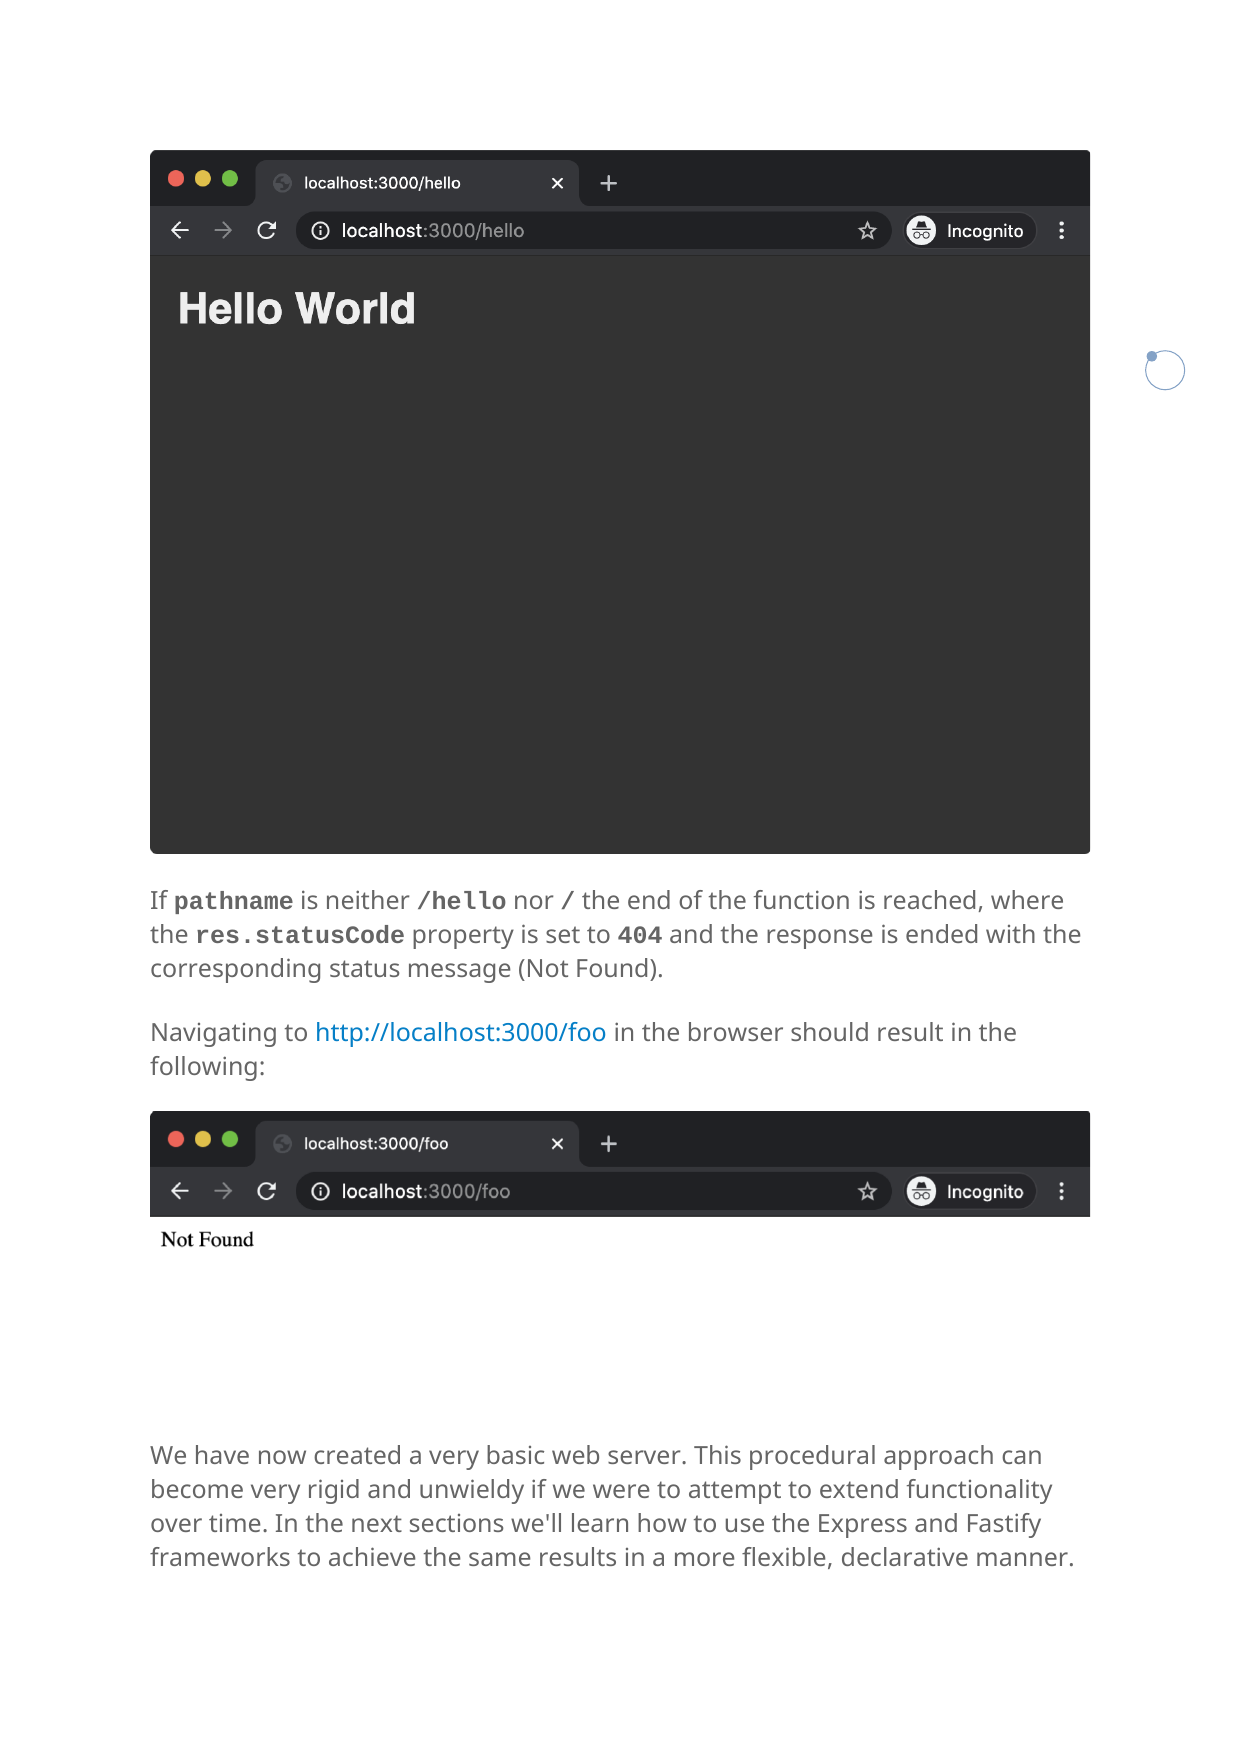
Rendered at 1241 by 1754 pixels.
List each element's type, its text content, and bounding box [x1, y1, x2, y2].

text Navigating to http://localhost:3000/foo in the browser should result in the following: [150, 1014, 1090, 1082]
picture [150, 150, 1091, 854]
text If pathname is neither /hello nor / the end of the function is reached, where the res.statusCode property is set to 404 and the response is ended with the corresponding status message (Not Found). [150, 882, 1090, 985]
picture [150, 1111, 1091, 1409]
text We have now created a very basic web server. This procedural approach can become very rigid and unwieldy if we were to attempt to extend functionality over time. In the next sections we'll learn how to use the Express and Fastify frameworks to achieve the same results in a more flexible, declarative manner. [150, 1438, 1090, 1574]
